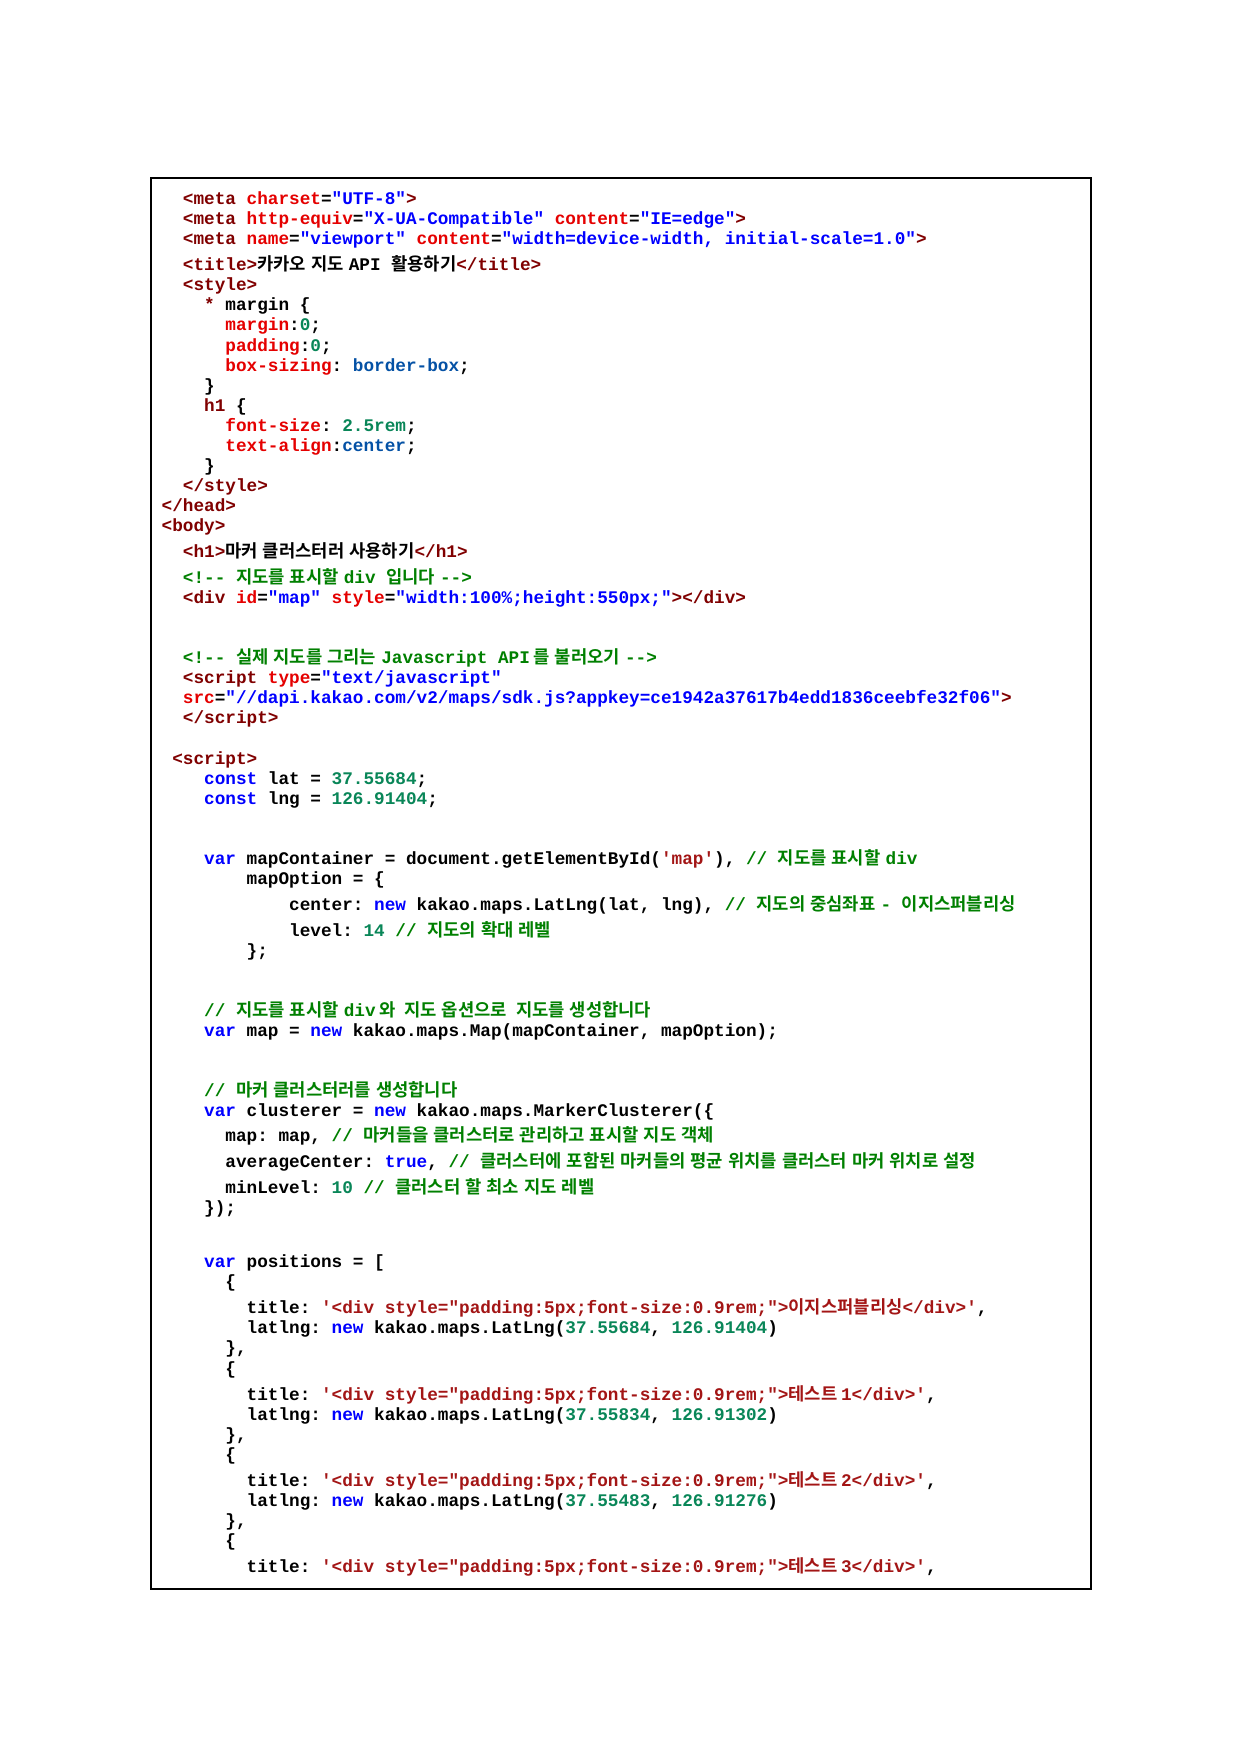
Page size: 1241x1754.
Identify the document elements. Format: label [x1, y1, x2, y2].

table_header [152, 179, 1090, 1588]
